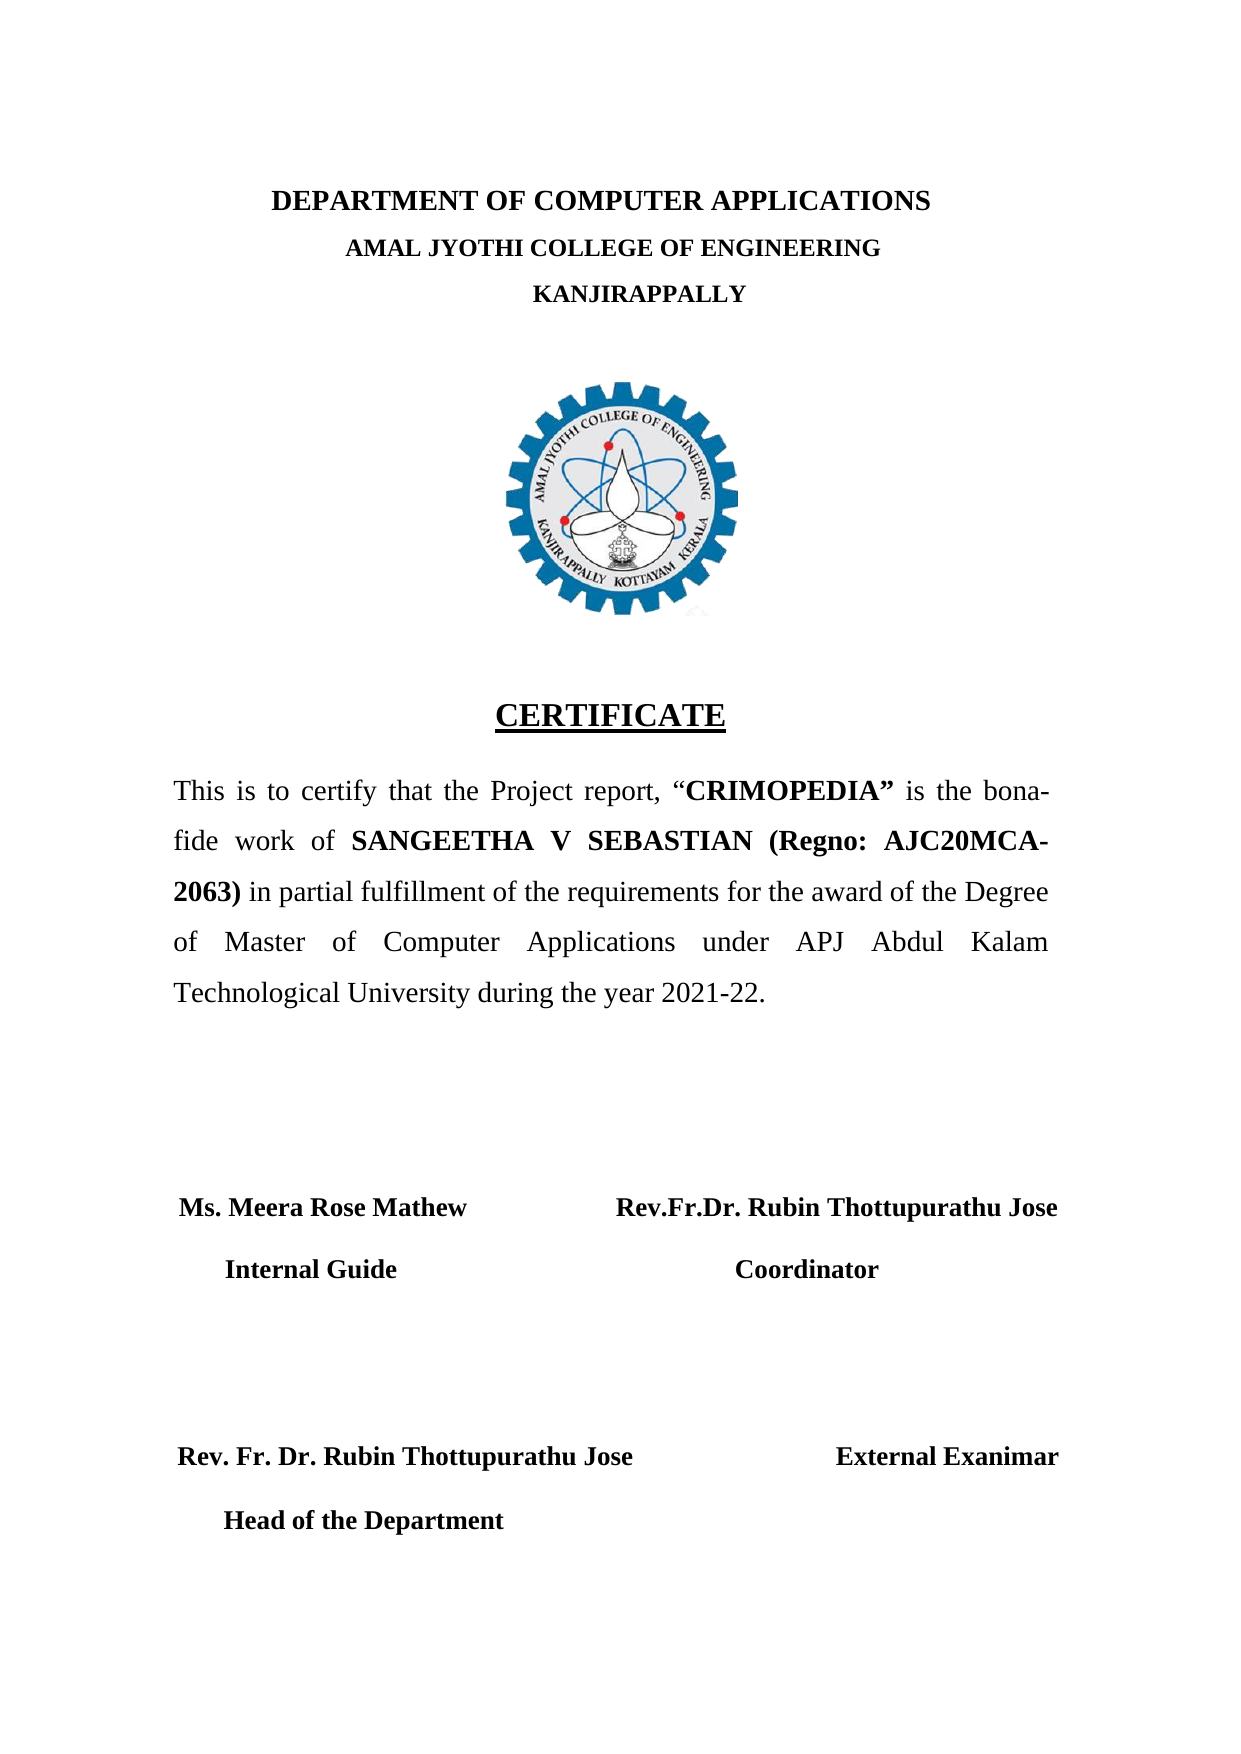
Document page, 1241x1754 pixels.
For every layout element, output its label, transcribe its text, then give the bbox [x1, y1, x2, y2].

text Internal Guide Coordinator [62, 1253, 1128, 1284]
subtitle AMAL JYOTHI COLLEGE OF ENGINEERING [233, 233, 992, 262]
text Rev. Fr. Dr. Rubin Thottupurathu Jose External Exanimar [62, 1440, 1118, 1471]
picture [505, 382, 738, 616]
text This is to certify that the Project report, “CRIMOPEDIA” is the bona-fide work of SANGEETHA V SEBASTIAN (Regno: AJC20MCA-2063) in partial fulfillment of the requirements for the award of the Degree of Master of Computer Applications under APJ Abdul Kalam Technological University during the year 2021-22. [173, 773, 1050, 1009]
subtitle DEPARTMENT OF COMPUTER APPLICATIONS [162, 183, 992, 217]
text CERTIFICATE [229, 696, 992, 734]
text Head of the Department [156, 1504, 1128, 1535]
text KANJIRAPPALLY [235, 279, 992, 307]
text Ms. Meera Rose Mathew Rev.Fr.Dr. Rubin Thottupurathu Jose [77, 1191, 1128, 1222]
